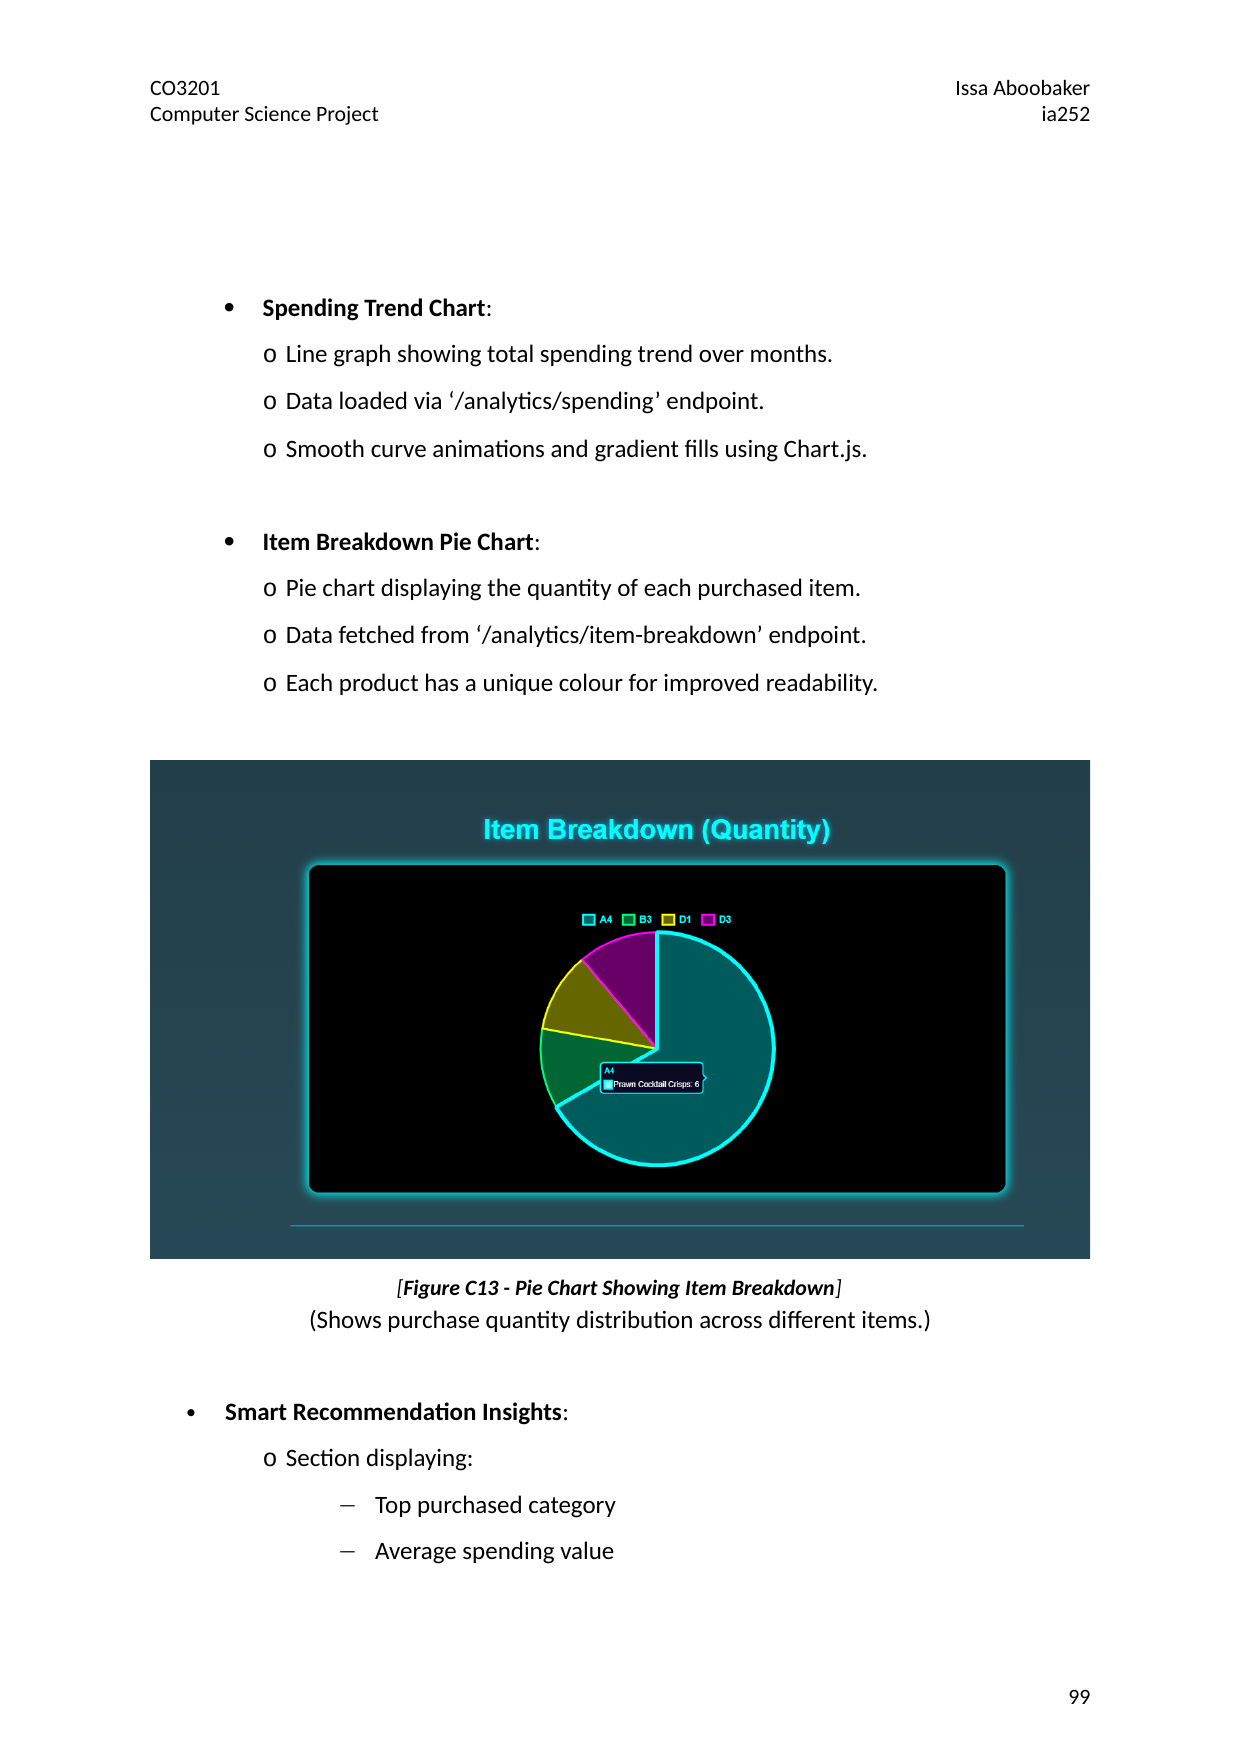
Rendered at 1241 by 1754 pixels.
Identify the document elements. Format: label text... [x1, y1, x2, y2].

list Top purchased category [337, 1489, 1090, 1520]
list Item Breakdown Pie Chart: [225, 526, 1090, 557]
text [Figure C13 - Pie Chart Showing Item Breakdown] (Shows purchase quantity distribution across different items.) [150, 1274, 1090, 1334]
list Section displaying: [262, 1442, 1090, 1474]
list Spending Trend Chart: [225, 292, 1090, 322]
list Pie chart displaying the quantity of each purchased item. [262, 572, 1090, 604]
list Each product has a unique colour for improved readability. [262, 667, 1090, 699]
list Smooth curve animations and gradient fills using Chart.js. [262, 433, 1090, 464]
list Data fetched from ‘/analytics/item-breakdown’ endpoint. [262, 619, 1090, 651]
list Average spending value [337, 1535, 1090, 1566]
list Smart Recommendation Insights: [187, 1396, 1090, 1426]
picture [150, 760, 1091, 1259]
list Data loaded via ‘/analytics/spending’ endpoint. [262, 385, 1090, 417]
list Line graph showing total spending trend over months. [262, 338, 1090, 370]
